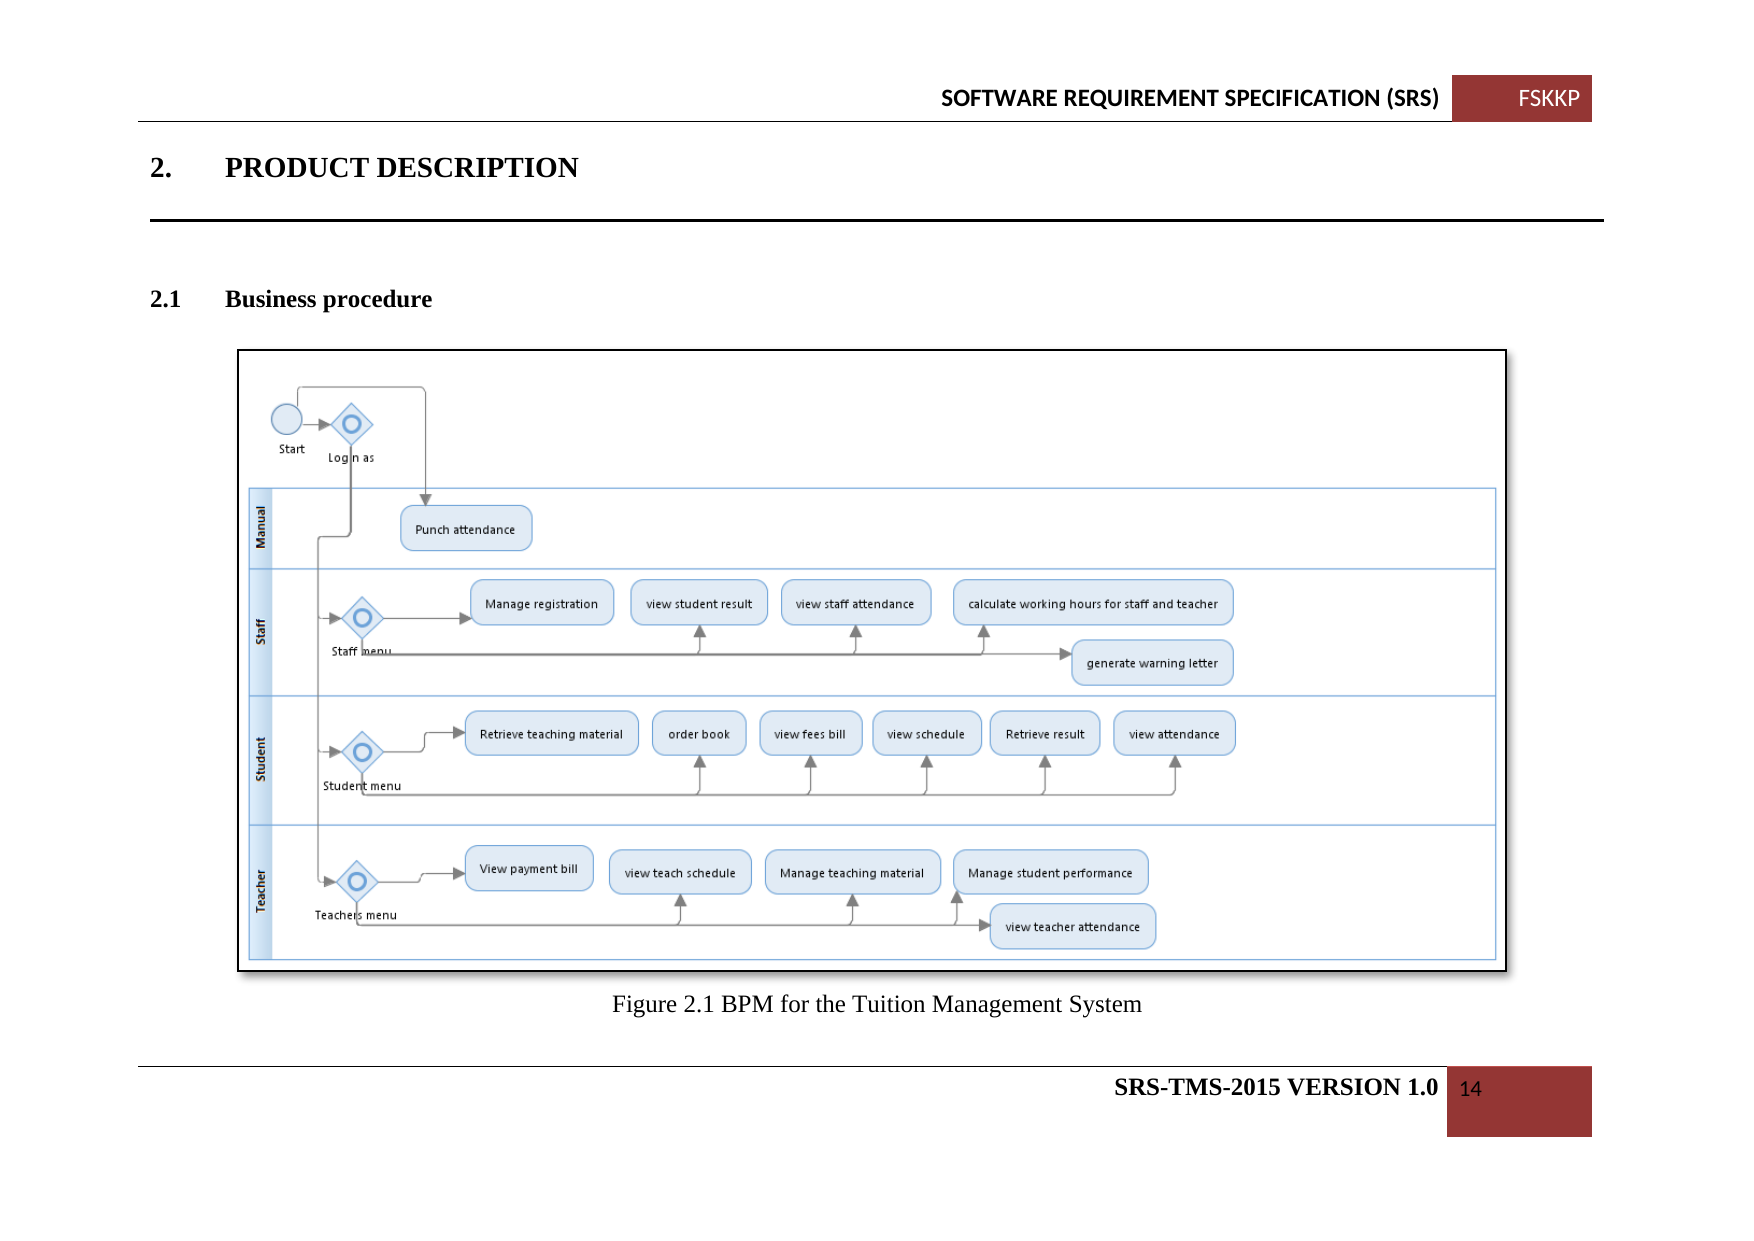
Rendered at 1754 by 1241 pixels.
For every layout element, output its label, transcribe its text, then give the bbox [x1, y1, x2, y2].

text 2.1 Business procedure [150, 284, 1604, 313]
text Figure 2.1 BPM for the Tuition Management System [150, 989, 1604, 1018]
picture [239, 351, 1505, 970]
text 2. PRODUCT DESCRIPTION [150, 150, 1604, 183]
